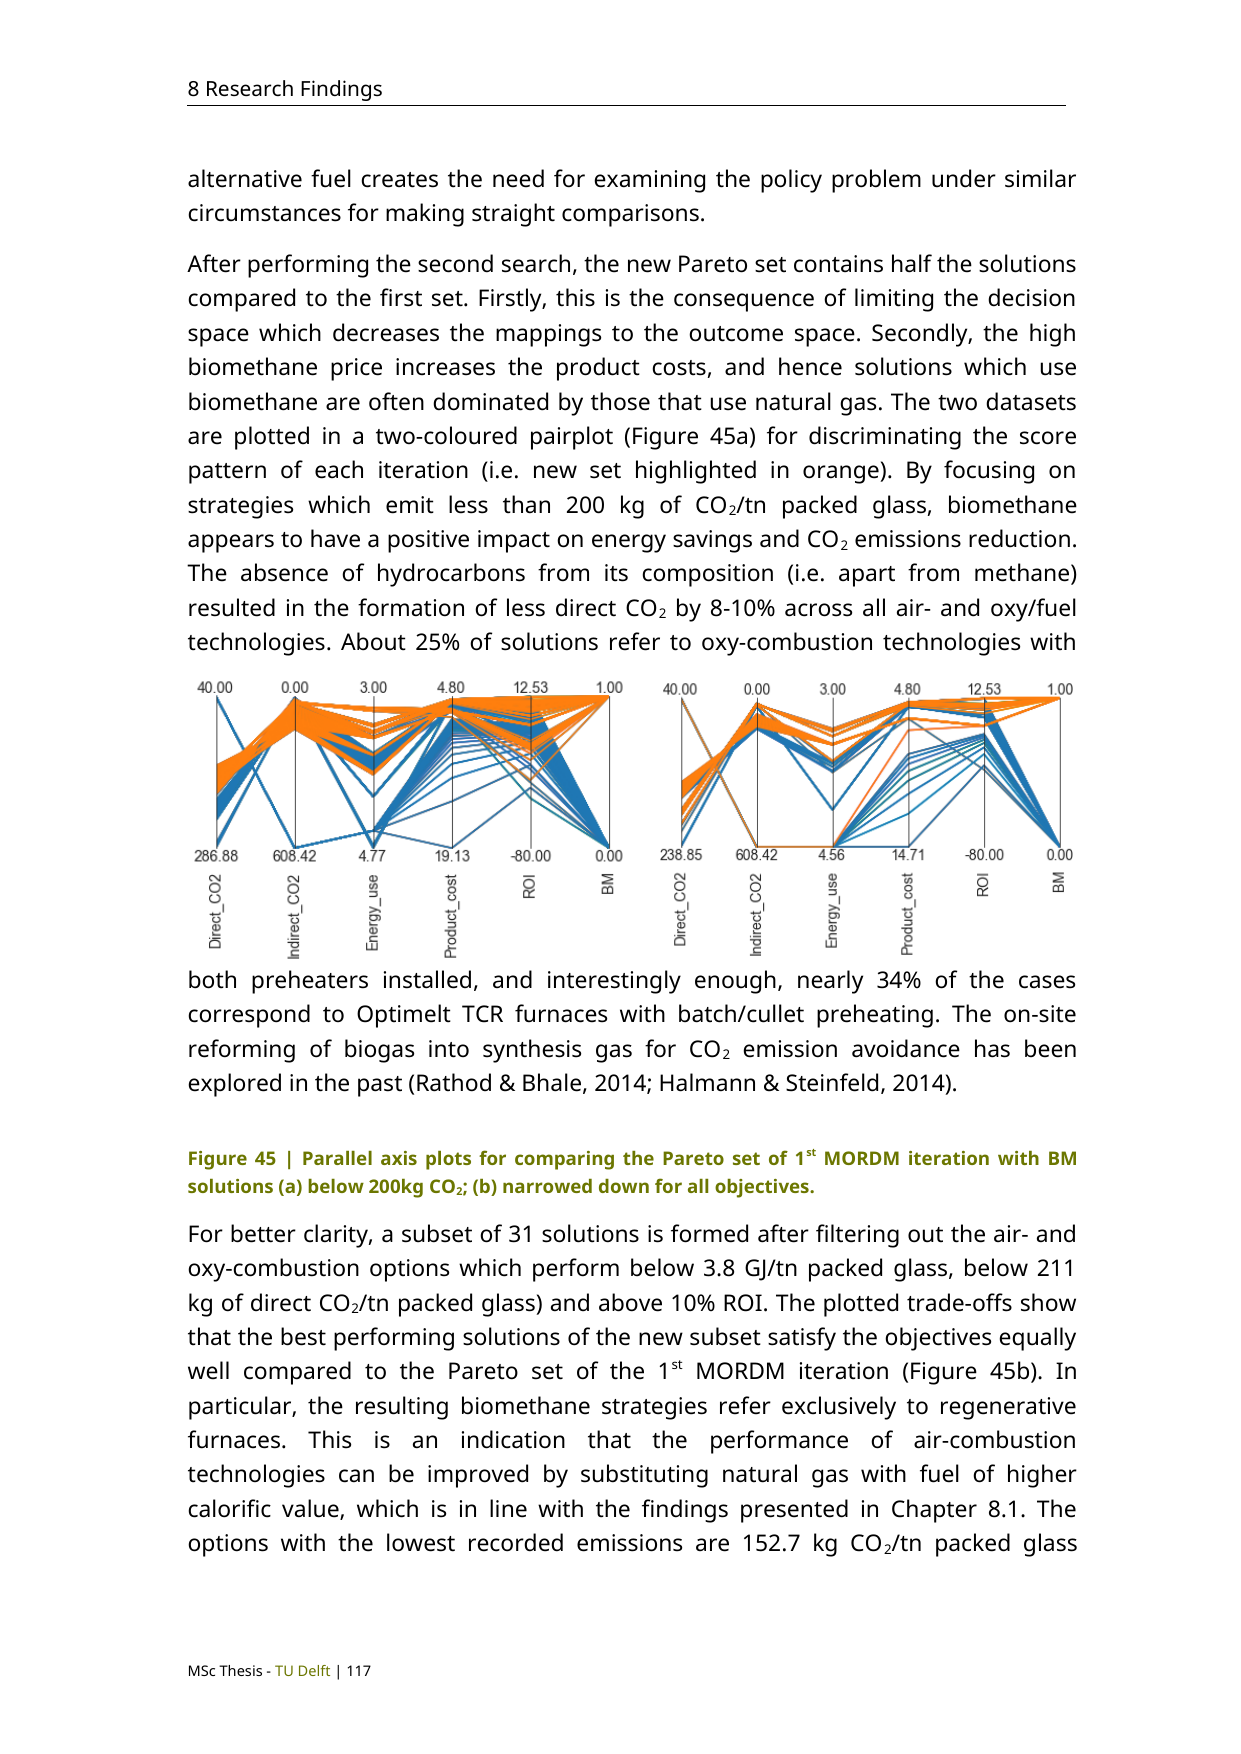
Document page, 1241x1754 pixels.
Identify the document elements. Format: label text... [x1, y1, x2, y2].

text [187, 1218, 1078, 1558]
picture [652, 673, 1077, 957]
picture [186, 671, 630, 964]
list Figure 45 | Parallel axis plots for comparing the Pareto set of 1st MORDM iteration with BM solutions (a) below 200kg CO2; (b) narrowed down for all objectives. [187, 1145, 1078, 1199]
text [187, 162, 1078, 228]
